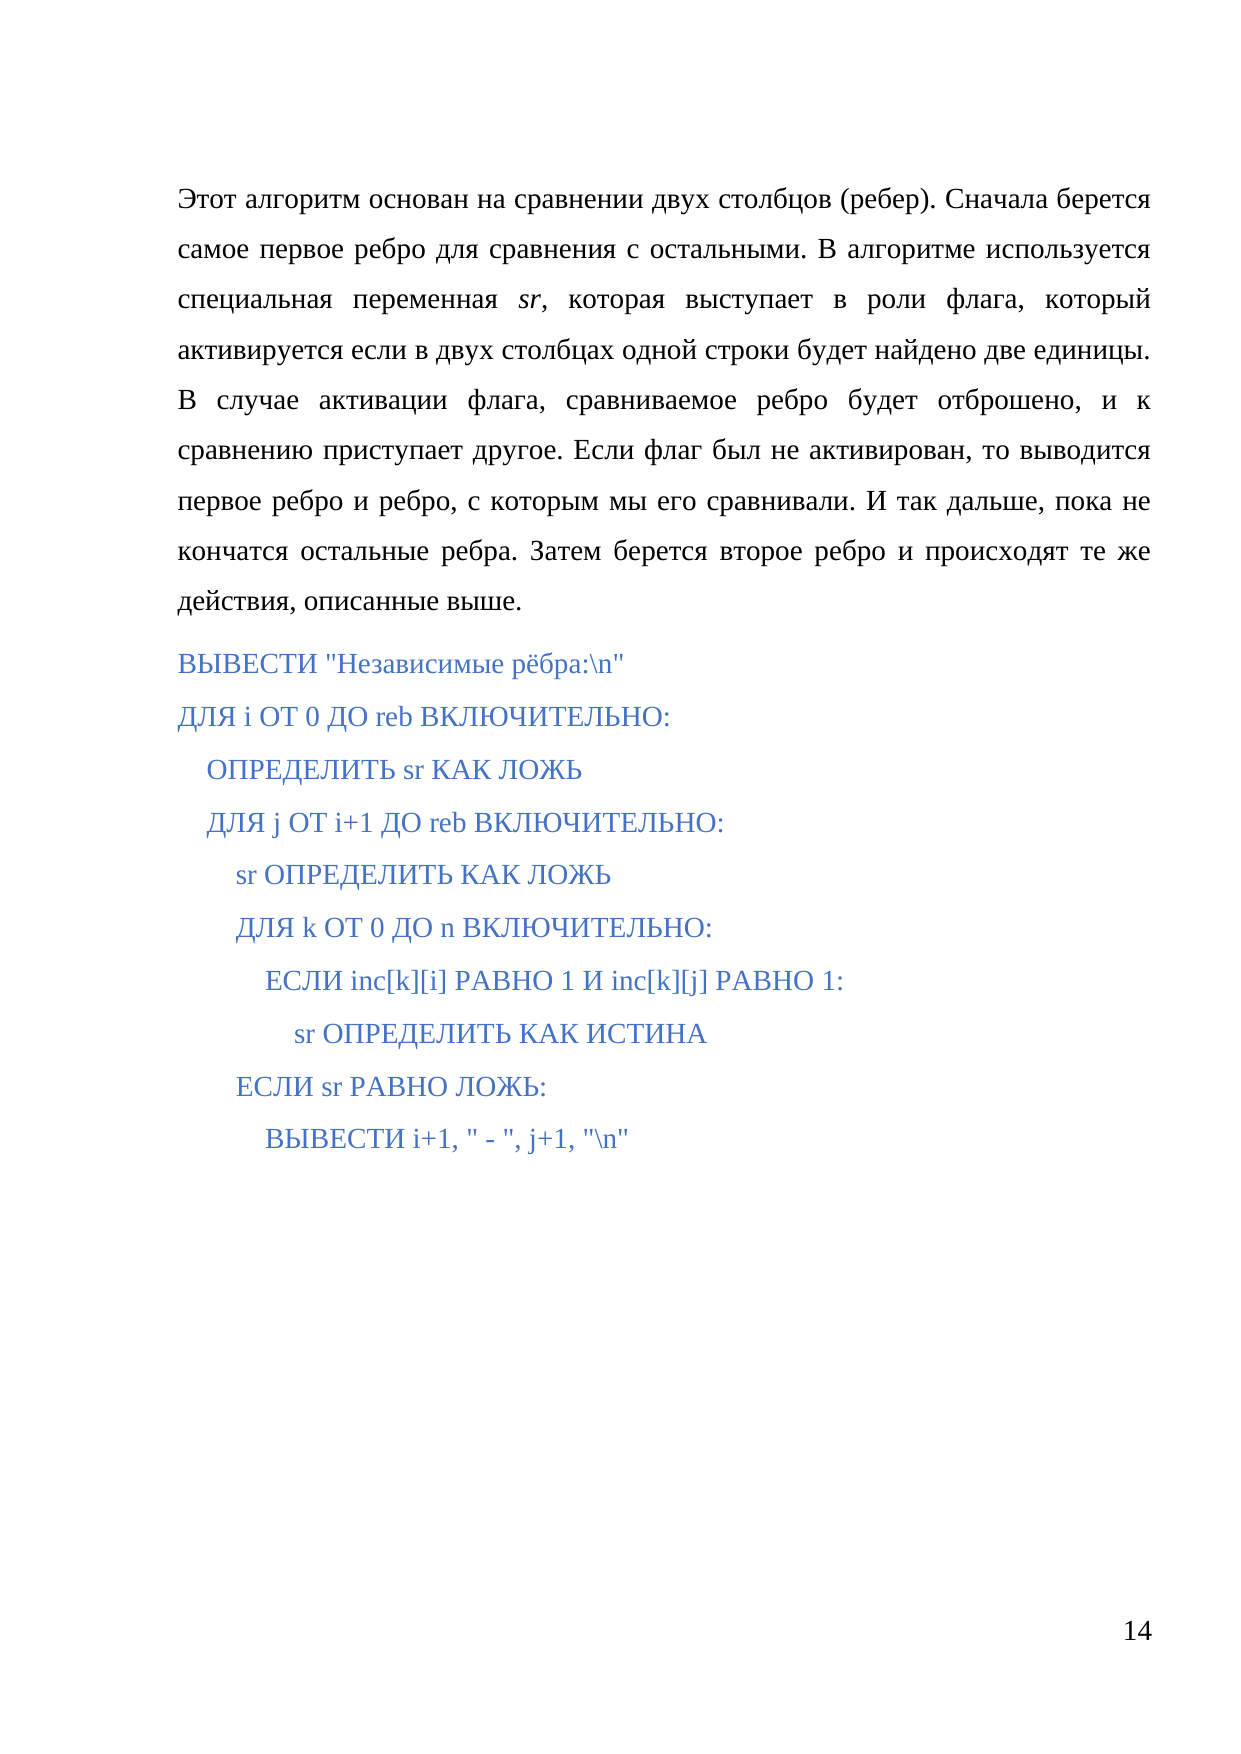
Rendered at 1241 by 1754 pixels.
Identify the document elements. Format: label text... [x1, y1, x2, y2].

text Этот алгоритм основан на сравнении двух столбцов (ребер). Сначала берется самое первое ребро для сравнения с остальными. В алгоритме используется специальная переменная sr, которая выступает в роли флага, который активируется если в двух столбцах одной строки будет найдено две единицы. В случае активации флага, сравниваемое ребро будет отброшено, и к сравнению приступает другое. Если флаг был не активирован, то выводится первое ребро и ребро, с которым мы его сравнивали. И так дальше, пока не кончатся остальные ребра. Затем берется второе ребро и происходят те же действия, описанные выше. [177, 181, 1152, 617]
text ДЛЯ k ОТ 0 ДО n ВКЛЮЧИТЕЛЬНО: [177, 910, 1152, 944]
text ЕСЛИ sr РАВНО ЛОЖЬ: [177, 1069, 1152, 1102]
text ОПРЕДЕЛИТЬ sr КАК ЛОЖЬ [177, 752, 1152, 785]
text ЕСЛИ inc[k][i] РАВНО 1 И inc[k][j] РАВНО 1: [177, 963, 1152, 997]
text sr ОПРЕДЕЛИТЬ КАК ЛОЖЬ [177, 857, 1152, 891]
text ДЛЯ i ОТ 0 ДО reb ВКЛЮЧИТЕЛЬНО: [177, 699, 1152, 733]
text ВЫВЕСТИ "Независимые рёбра:\n" [177, 646, 1152, 680]
text ВЫВЕСТИ i+1, " - ", j+1, "\n" [177, 1122, 1152, 1155]
text ДЛЯ j ОТ i+1 ДО reb ВКЛЮЧИТЕЛЬНО: [177, 805, 1152, 838]
text sr ОПРЕДЕЛИТЬ КАК ИСТИНА [177, 1016, 1152, 1049]
